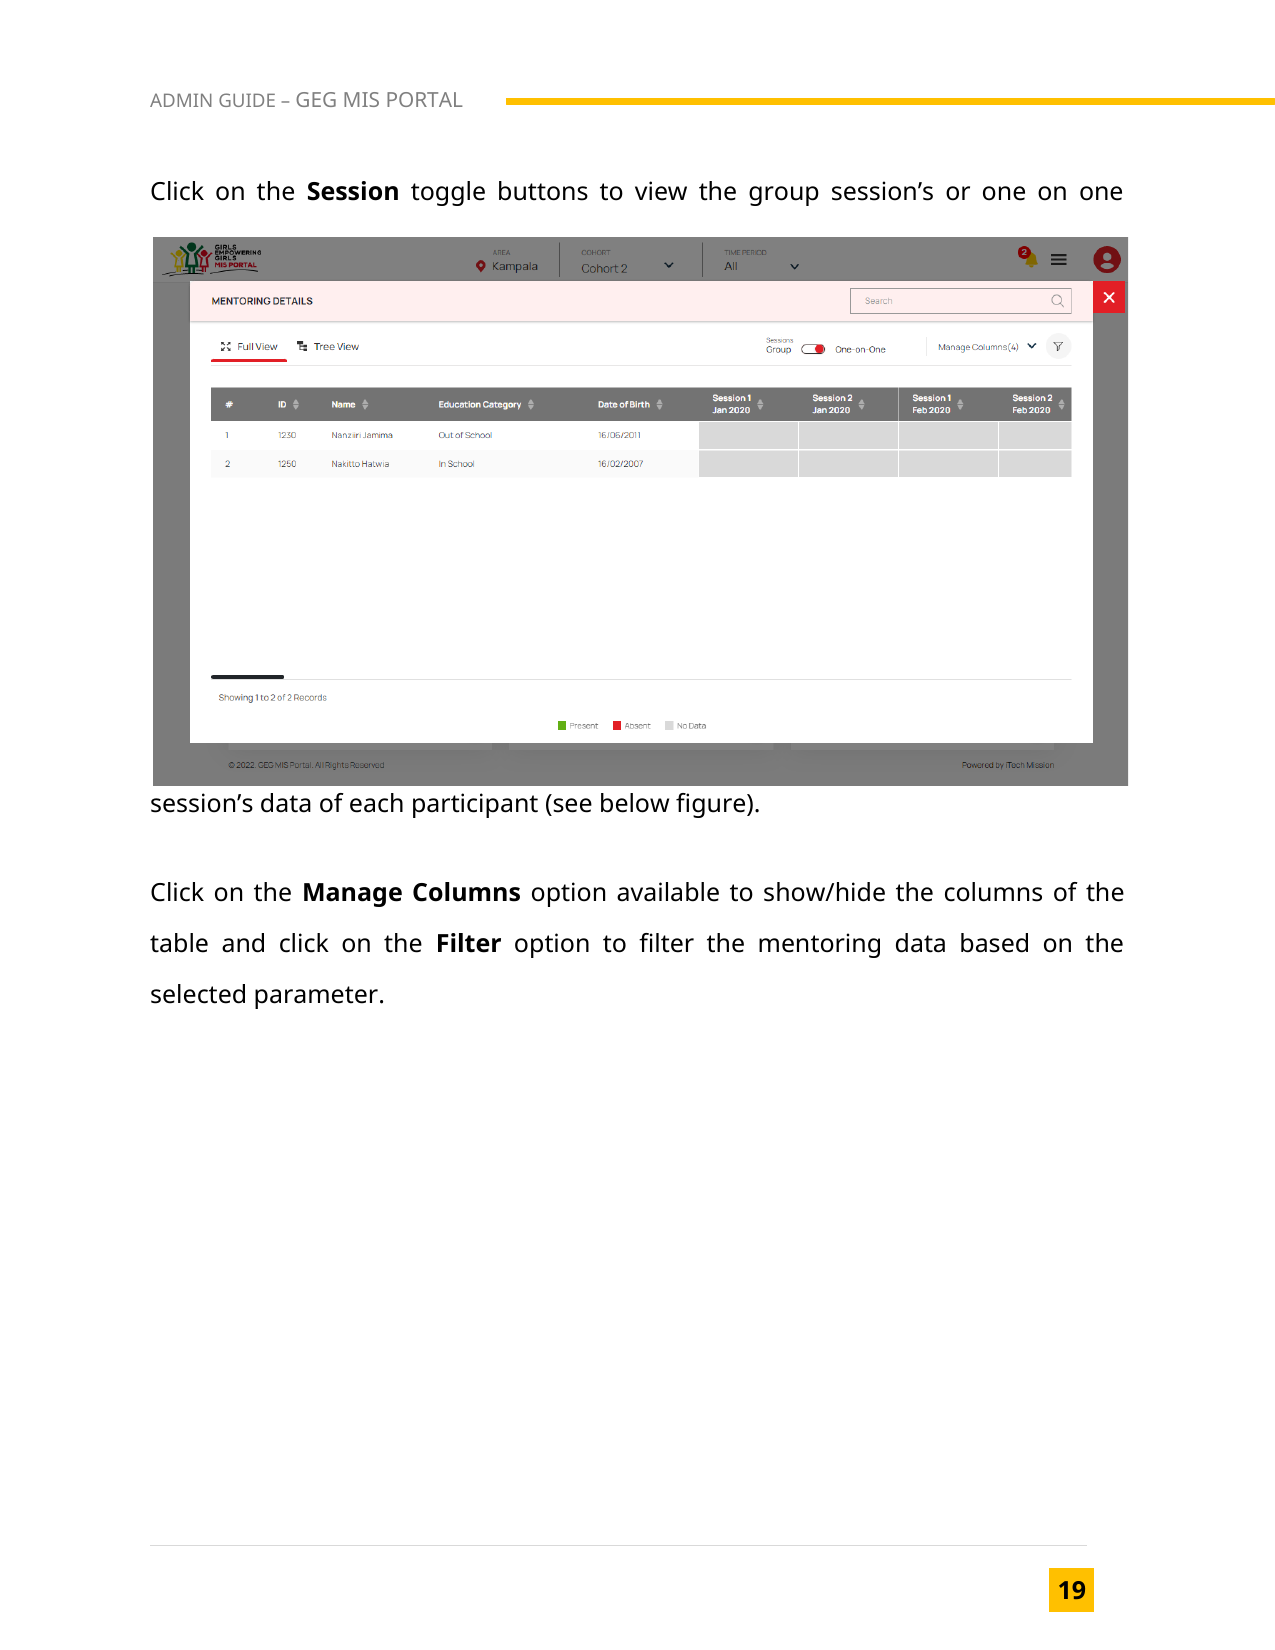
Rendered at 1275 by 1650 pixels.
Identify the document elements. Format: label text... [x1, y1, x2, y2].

picture [153, 237, 1129, 786]
text Click on the Manage Columns option available to show/hide the columns of the table and click on the Filter option to filter the mentoring data based on the selected parameter. [150, 874, 1125, 1010]
